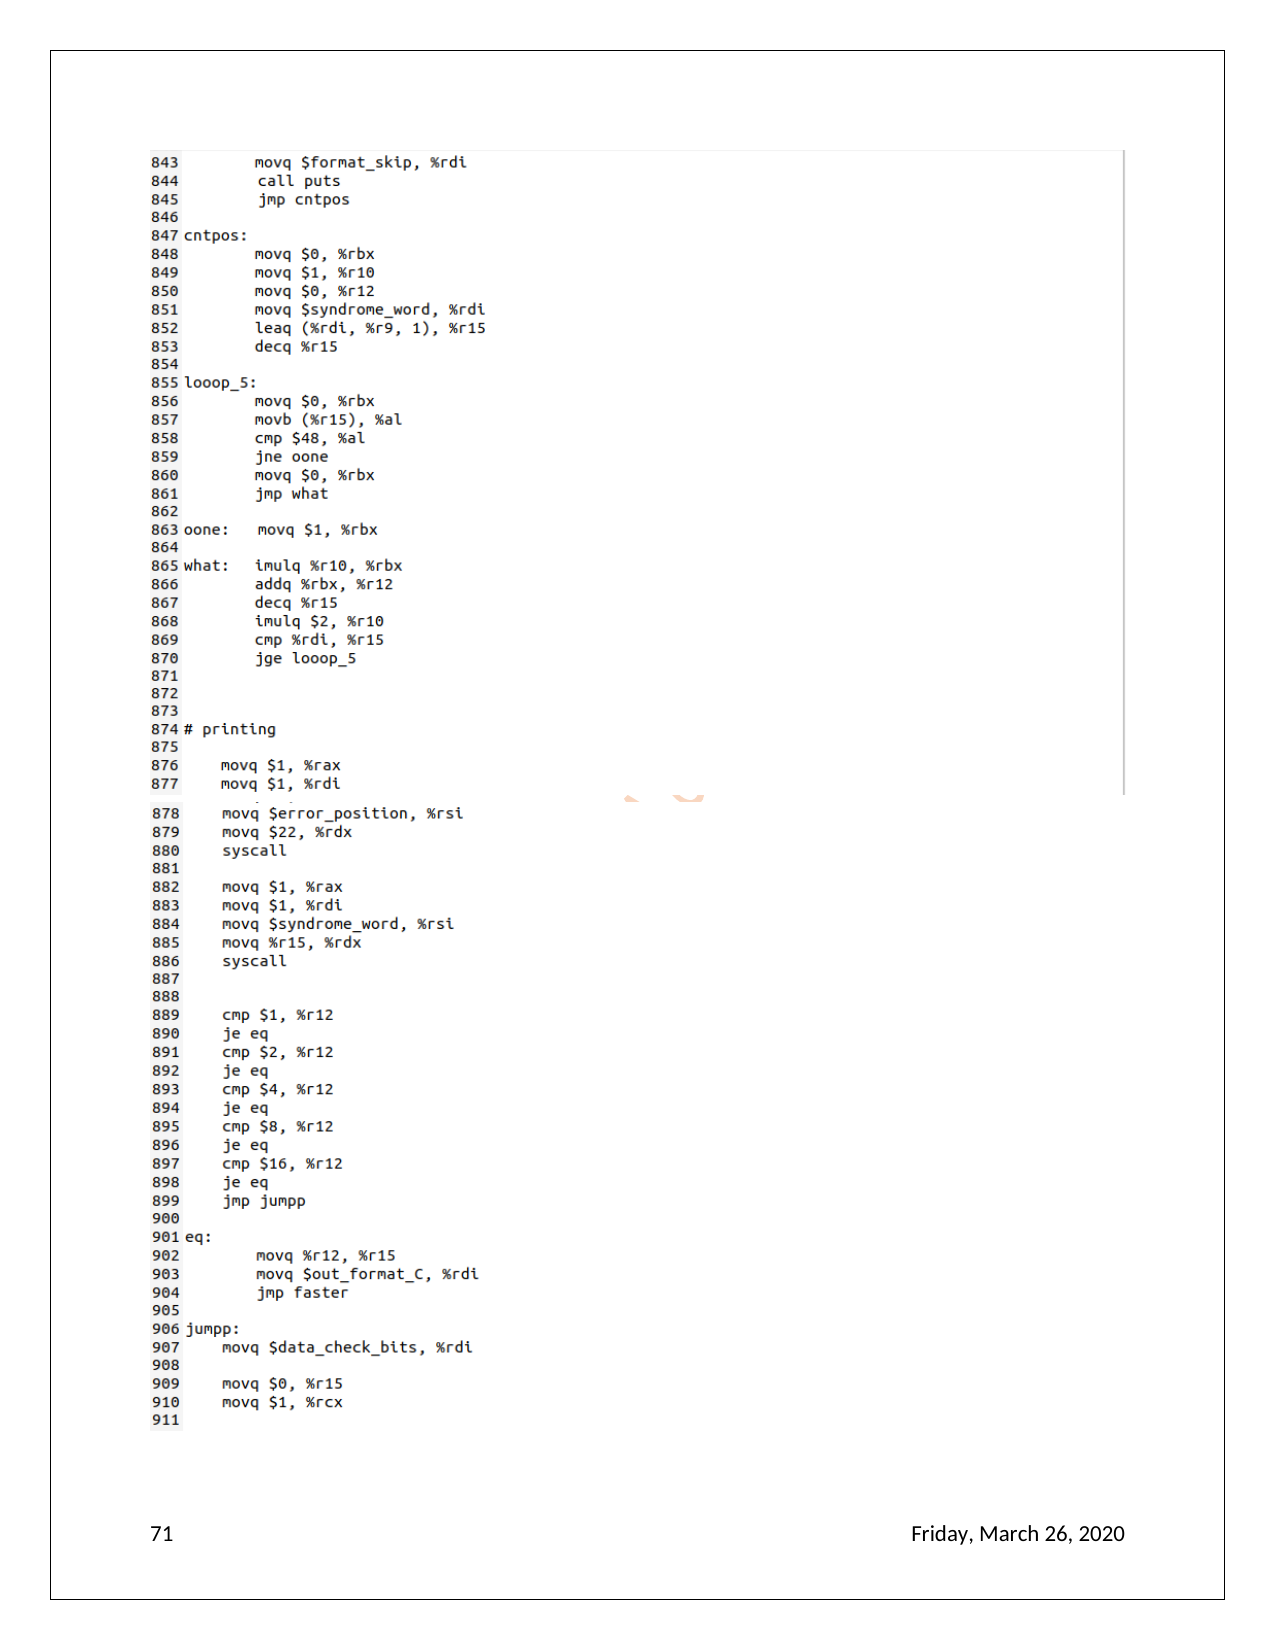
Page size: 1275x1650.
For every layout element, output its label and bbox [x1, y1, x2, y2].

picture [150, 802, 1125, 1431]
picture [150, 150, 1125, 795]
